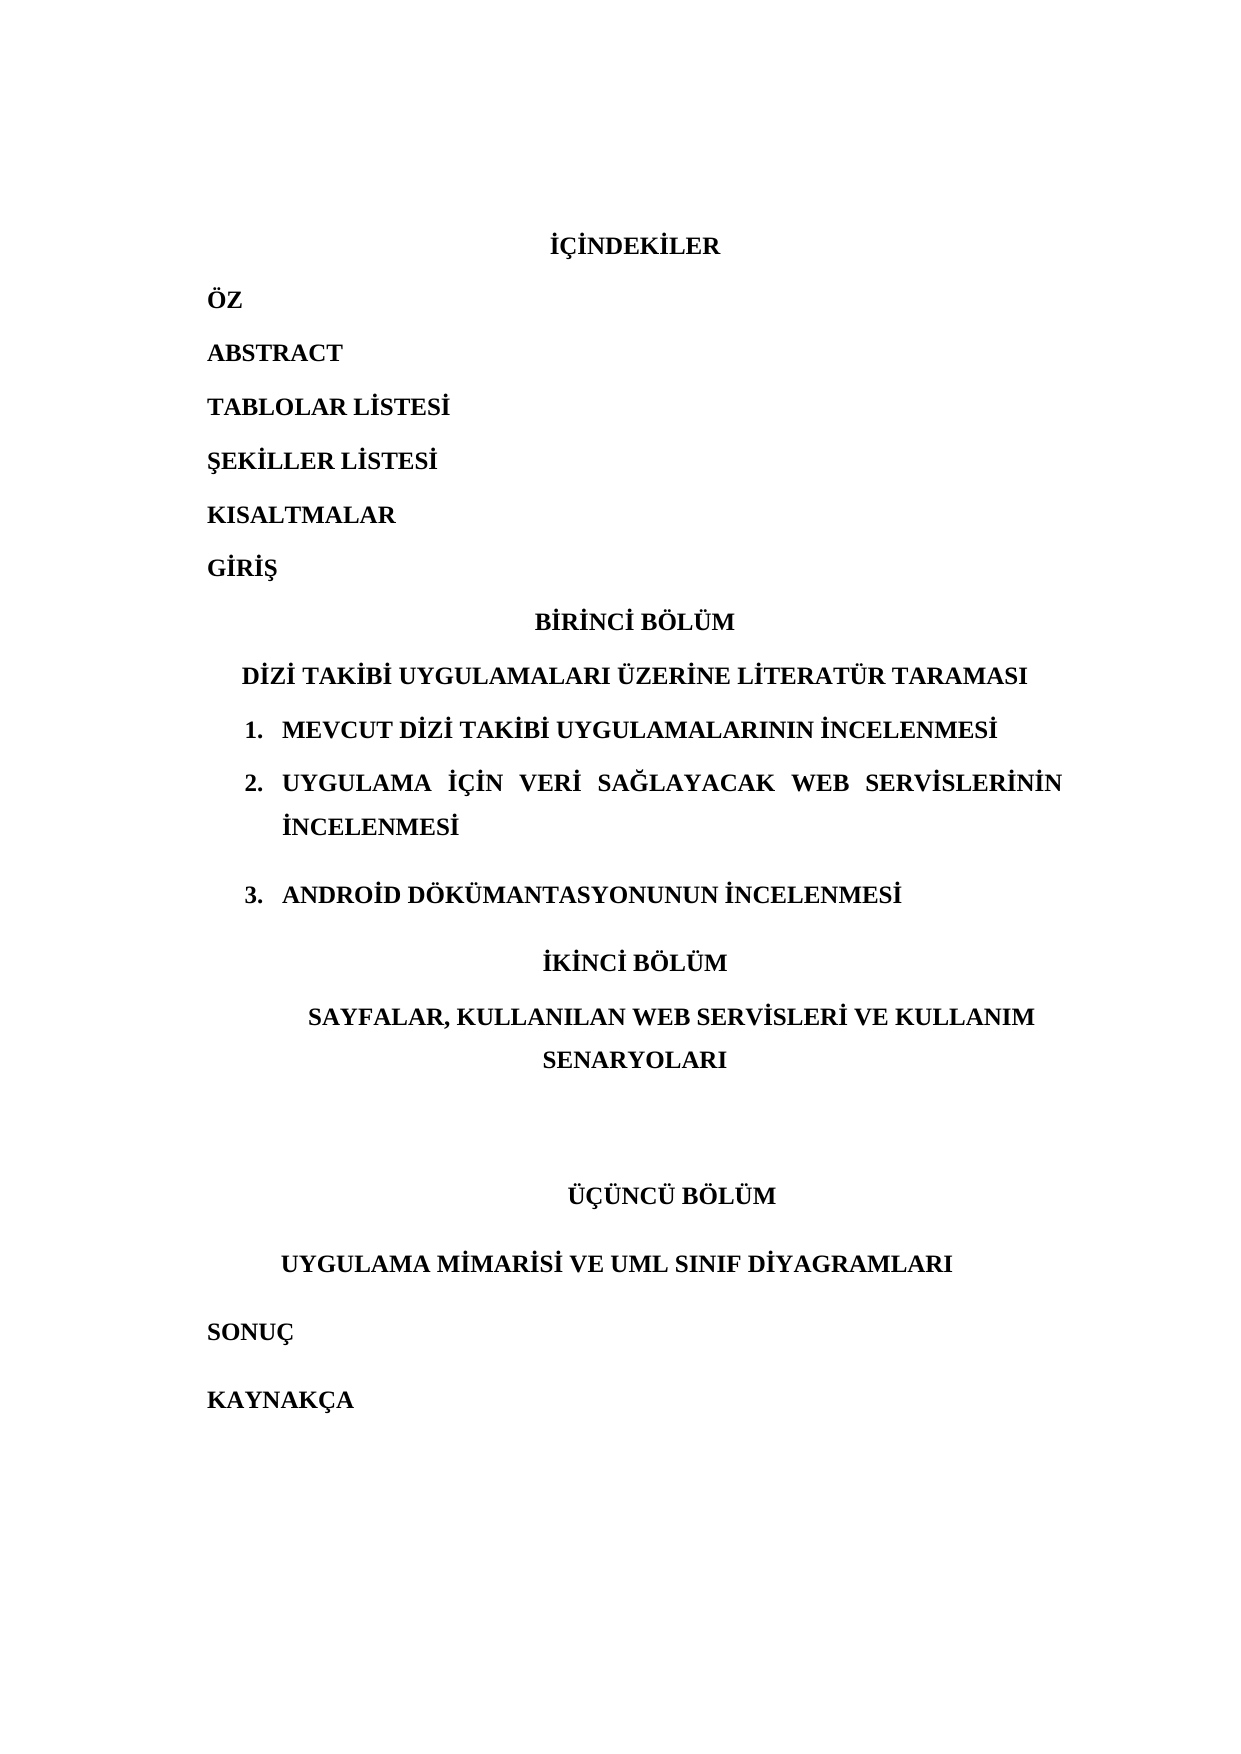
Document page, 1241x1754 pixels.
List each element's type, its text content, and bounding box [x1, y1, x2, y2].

text KAYNAKÇA [207, 1385, 1063, 1414]
text ÜÇÜNCÜ BÖLÜM [207, 1181, 1063, 1210]
list ANDROİD DÖKÜMANTASYONUNUN İNCELENMESİ [244, 880, 1063, 908]
text İÇİNDEKİLER [207, 231, 1063, 260]
text SAYFALAR, KULLANILAN WEB SERVİSLERİ VE KULLANIM SENARYOLARI [207, 1002, 1063, 1073]
text DİZİ TAKİBİ UYGULAMALARI ÜZERİNE LİTERATÜR TARAMASI [207, 661, 1063, 690]
text BİRİNCİ BÖLÜM [207, 607, 1063, 636]
text TABLOLAR LİSTESİ [207, 392, 1063, 421]
text İKİNCİ BÖLÜM [207, 948, 1063, 977]
text SONUÇ [207, 1317, 1063, 1346]
text ŞEKİLLER LİSTESİ [207, 446, 1063, 475]
text GİRİŞ [207, 553, 1063, 582]
text KISALTMALAR [207, 500, 1063, 528]
text ABSTRACT [207, 338, 1063, 367]
list UYGULAMA İÇİN VERİ SAĞLAYACAK WEB SERVİSLERİNİN İNCELENMESİ [244, 768, 1063, 840]
text ÖZ [207, 285, 1063, 313]
list MEVCUT DİZİ TAKİBİ UYGULAMALARININ İNCELENMESİ [244, 715, 1063, 743]
text UYGULAMA MİMARİSİ VE UML SINIF DİYAGRAMLARI [207, 1249, 1063, 1278]
